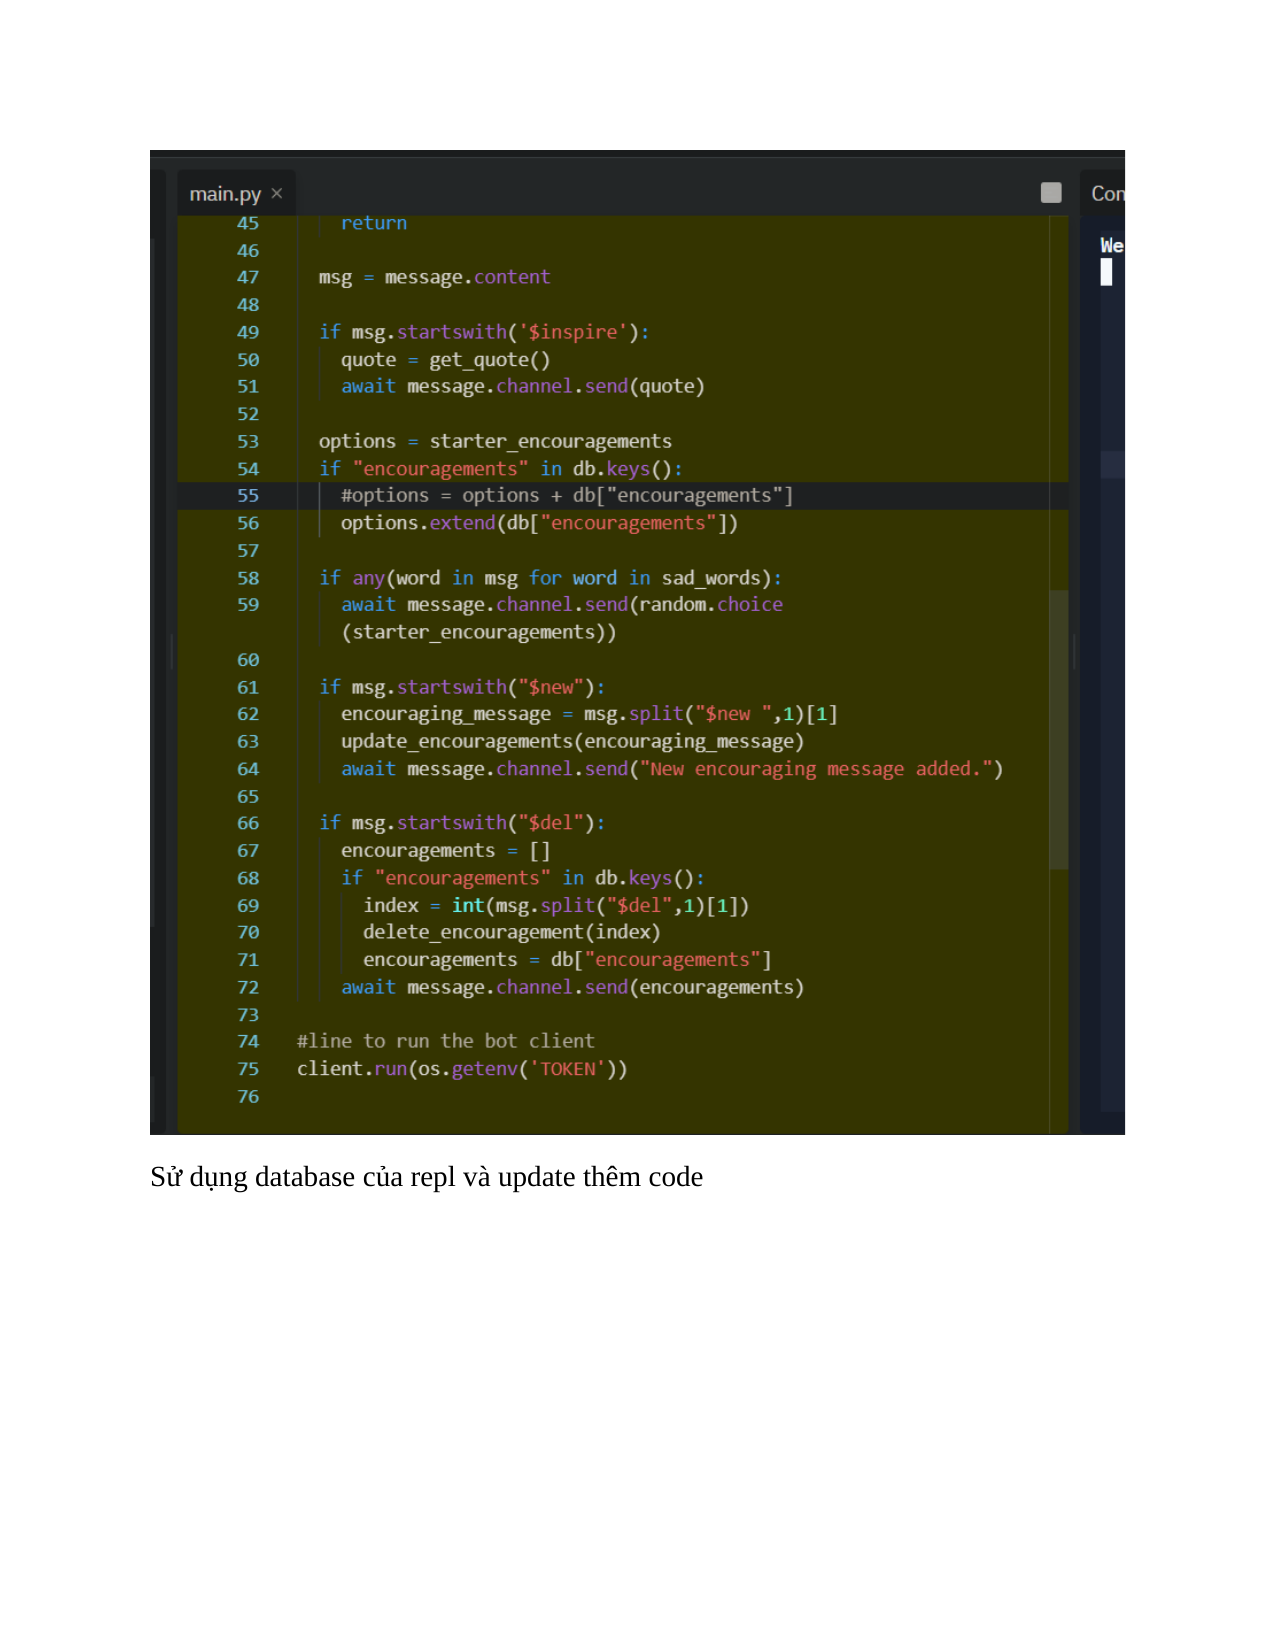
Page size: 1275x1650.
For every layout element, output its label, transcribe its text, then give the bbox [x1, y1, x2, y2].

picture [150, 150, 1125, 1135]
text Sử dụng database của repl và update thêm code [150, 1159, 1125, 1193]
